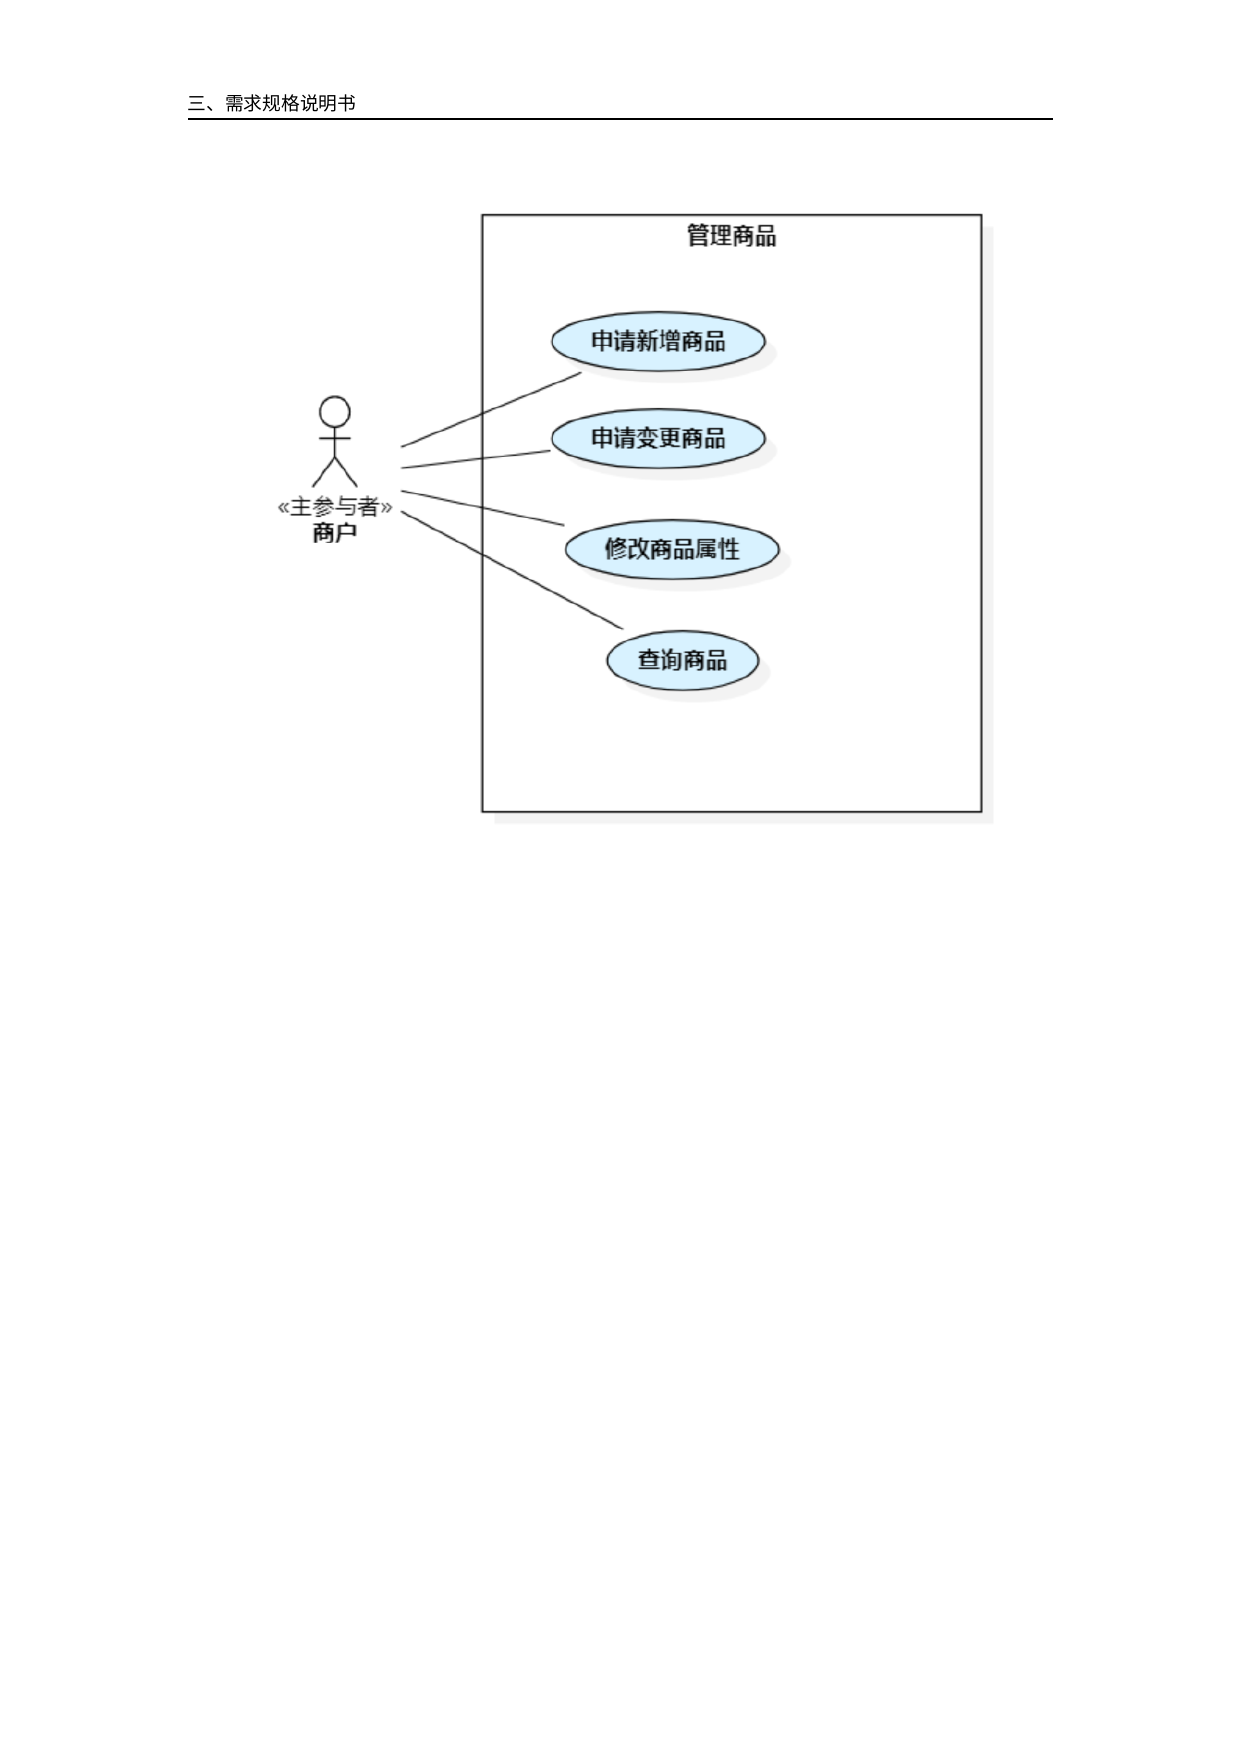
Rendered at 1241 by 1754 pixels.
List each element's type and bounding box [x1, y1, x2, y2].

picture [187, 161, 1053, 887]
